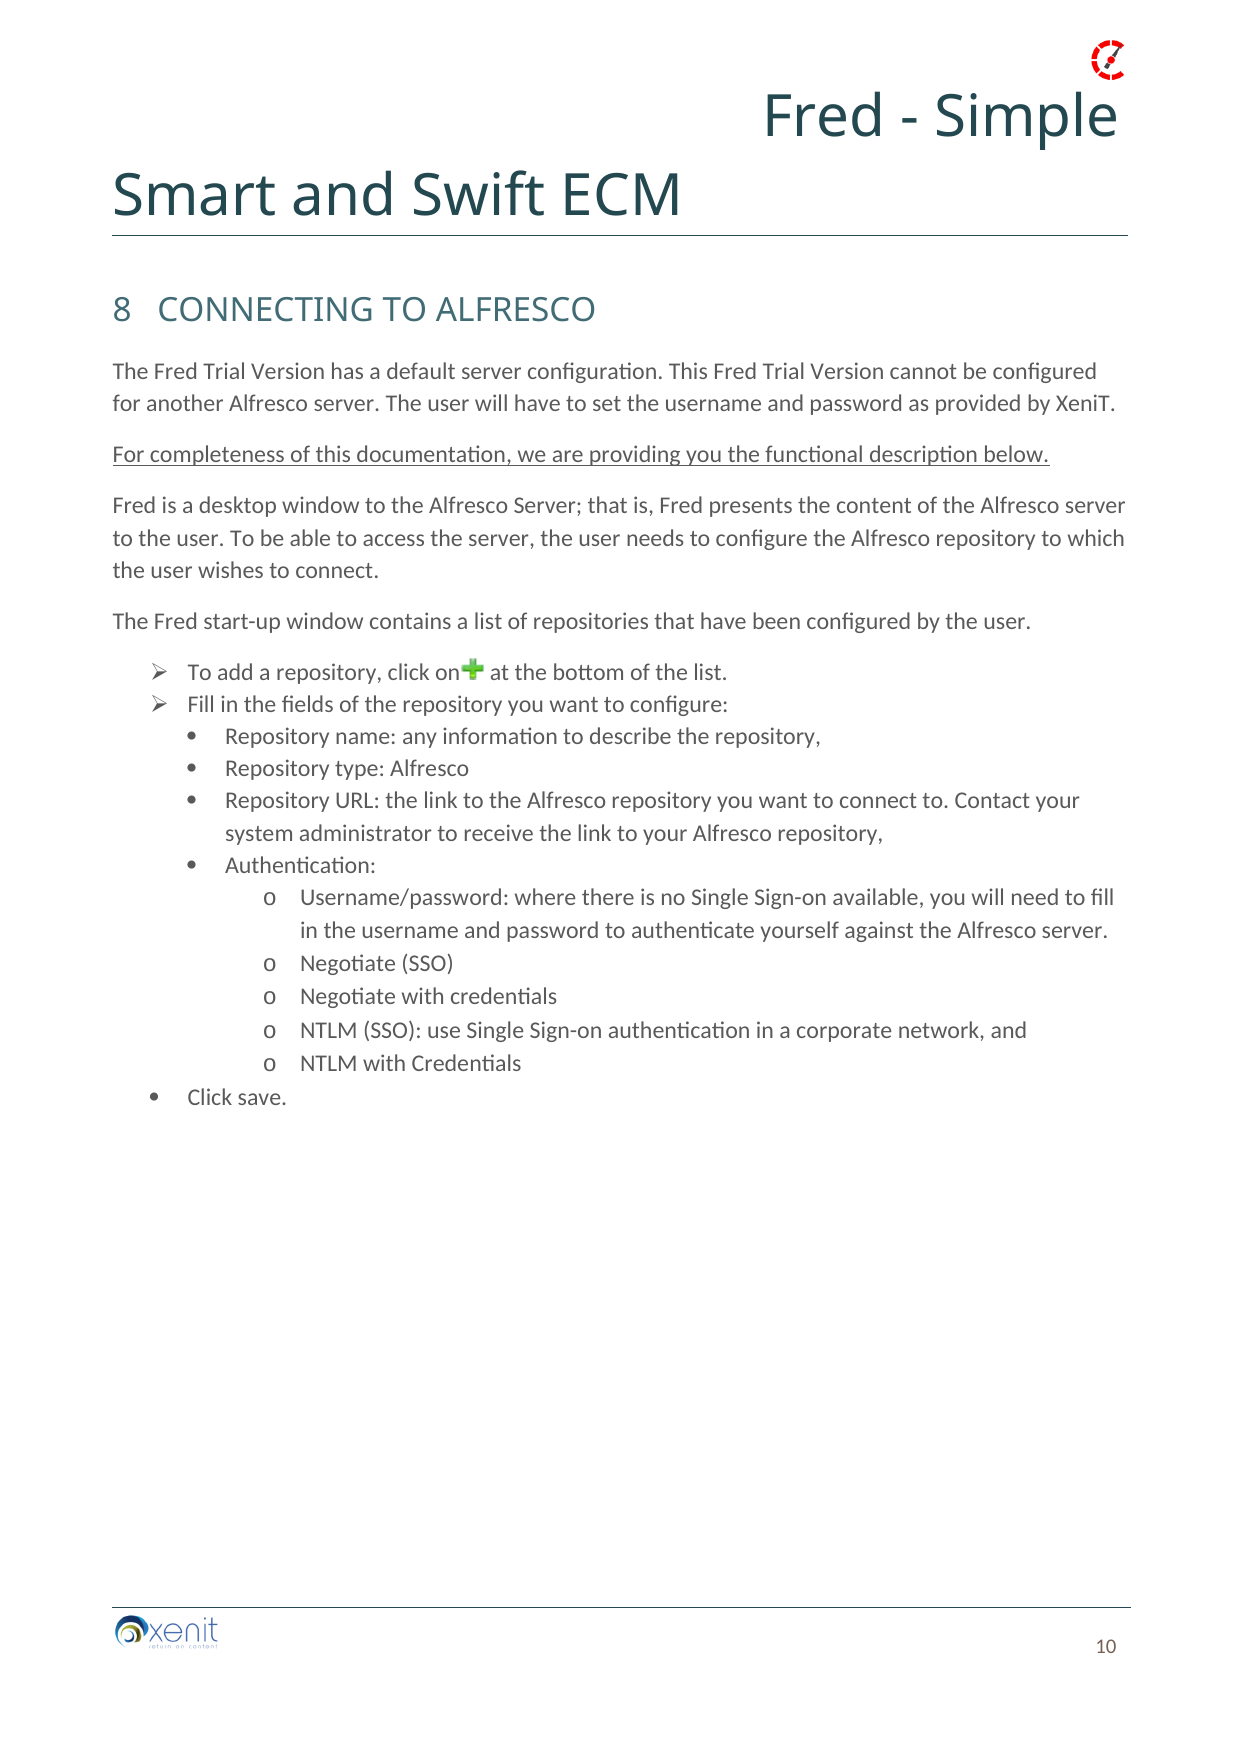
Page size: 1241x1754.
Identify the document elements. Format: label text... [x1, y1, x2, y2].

picture [460, 658, 484, 680]
list Negotiate (SSO) [262, 948, 1128, 978]
picture [1087, 37, 1130, 83]
text The Fred start-up window contains a list of repositories that have been configured by the user. [112, 606, 1128, 635]
picture [112, 1610, 222, 1654]
list NTLM (SSO): use Single Sign-on authentication in a corporate network, and [262, 1015, 1128, 1045]
list Repository name: any information to describe the repository, [187, 721, 1128, 750]
list To add a repository, click on at the bottom of the list. [150, 657, 1128, 686]
list Authentication: [187, 850, 1128, 879]
text For completeness of this documentation, we are providing you the functional description below. [112, 439, 1128, 469]
text The Fred Trial Version has a default server configuration. This Fred Trial Version cannot be configured for another Alfresco server. The user will have to set the username and password as provided by XeniT. [112, 356, 1128, 418]
list Repository URL: the link to the Alfresco repository you want to connect to. Contact your system administrator to receive the link to your Alfresco repository, [187, 785, 1128, 847]
list Username/password: where there is no Single Sign-on available, you will need to fill in the username and password to authenticate yourself against the Alfresco server. [262, 882, 1128, 945]
list Repository type: Alfresco [187, 753, 1128, 782]
list Fill in the fields of the repository you want to configure: [150, 689, 1128, 718]
list Click save. [150, 1082, 1128, 1111]
list Negotiate with credentials [262, 981, 1128, 1012]
text Fred is a desktop window to the Alfresco Server; that is, Fred presents the content of the Alfresco server to the user. To be able to access the server, the user needs to configure the Alfresco repository to which the user wishes to connect. [112, 490, 1128, 584]
subtitle Connecting to Alfresco [112, 286, 1128, 331]
list NTLM with Credentials [262, 1048, 1128, 1079]
